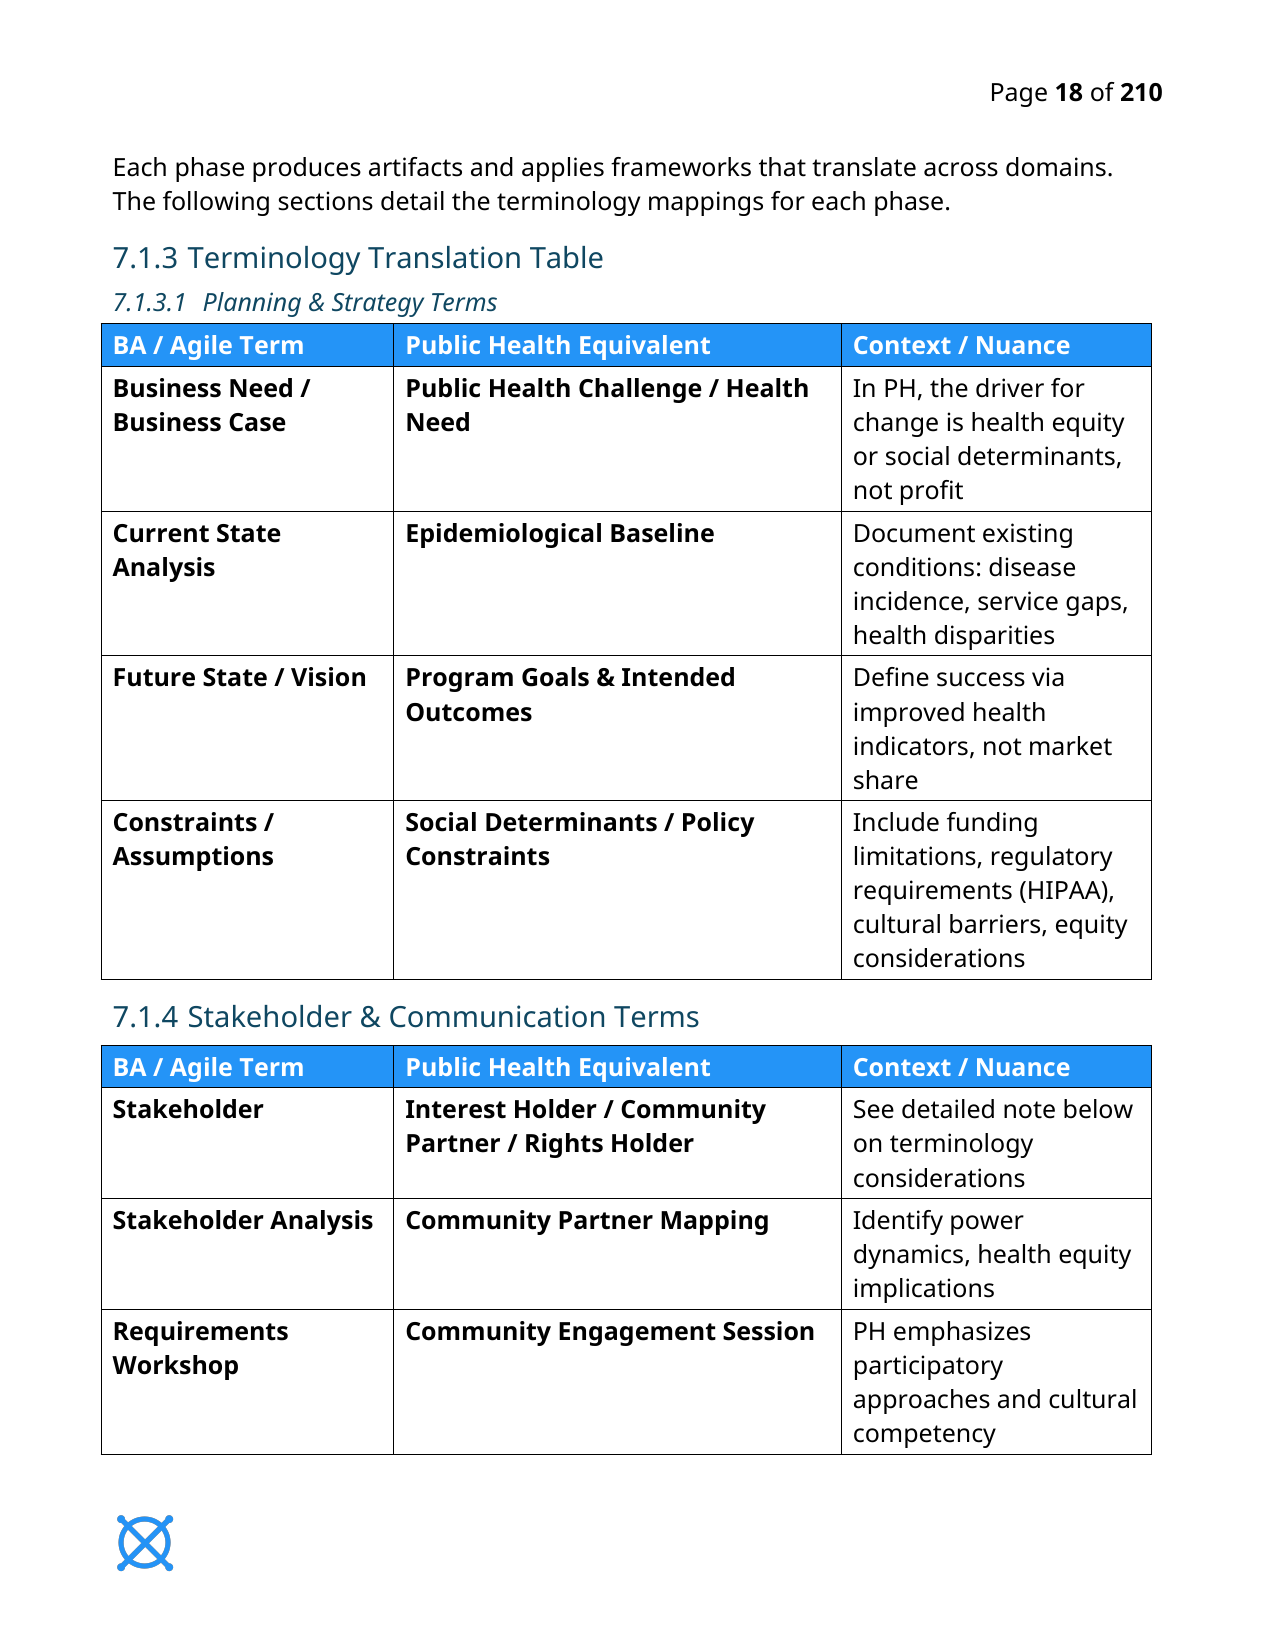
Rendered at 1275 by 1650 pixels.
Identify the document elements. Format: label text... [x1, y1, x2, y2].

table_cell Community Partner Mapping [394, 1199, 841, 1309]
subtitle Terminology Translation Table [112, 237, 1162, 277]
table_header BA / Agile Term [102, 324, 393, 366]
table_cell Current State Analysis [102, 512, 393, 655]
table_header Public Health Equivalent [394, 1046, 841, 1087]
table_cell See detailed note below on terminology considerations [842, 1088, 1151, 1198]
table_header BA / Agile Term [102, 1046, 393, 1087]
table_cell Constraints / Assumptions [102, 801, 393, 979]
table_cell Public Health Challenge / Health Need [394, 367, 841, 511]
table_cell Program Goals & Intended Outcomes [394, 656, 841, 800]
table_cell Interest Holder / Community Partner / Rights Holder [394, 1088, 841, 1198]
table_cell Stakeholder Analysis [102, 1199, 393, 1309]
subtitle Stakeholder & Communication Terms [112, 997, 1162, 1036]
table_cell Identify power dynamics, health equity implications [842, 1199, 1151, 1309]
table_cell Business Need / Business Case [102, 367, 393, 511]
table_cell Future State / Vision [102, 656, 393, 800]
text Each phase produces artifacts and applies frameworks that translate across domains. The following sections detail the terminology mappings for each phase. [112, 150, 1162, 218]
table_cell In PH, the driver for change is health equity or social determinants, not profit [842, 367, 1151, 511]
table_cell PH emphasizes participatory approaches and cultural competency [842, 1310, 1151, 1453]
table_header Public Health Equivalent [394, 324, 841, 366]
table_header Context / Nuance [842, 324, 1151, 366]
table_cell Requirements Workshop [102, 1310, 393, 1453]
table_header Context / Nuance [842, 1046, 1151, 1087]
picture [112, 1511, 177, 1575]
table_cell Community Engagement Session [394, 1310, 841, 1453]
table_cell Stakeholder [102, 1088, 393, 1198]
table_cell Epidemiological Baseline [394, 512, 841, 655]
table_cell Define success via improved health indicators, not market share [842, 656, 1151, 800]
table_cell Include funding limitations, regulatory requirements (HIPAA), cultural barriers, equity considerations [842, 801, 1151, 979]
table_cell Social Determinants / Policy Constraints [394, 801, 841, 979]
subtitle Planning & Strategy Terms [112, 285, 1162, 319]
table_cell Document existing conditions: disease incidence, service gaps, health disparities [842, 512, 1151, 655]
